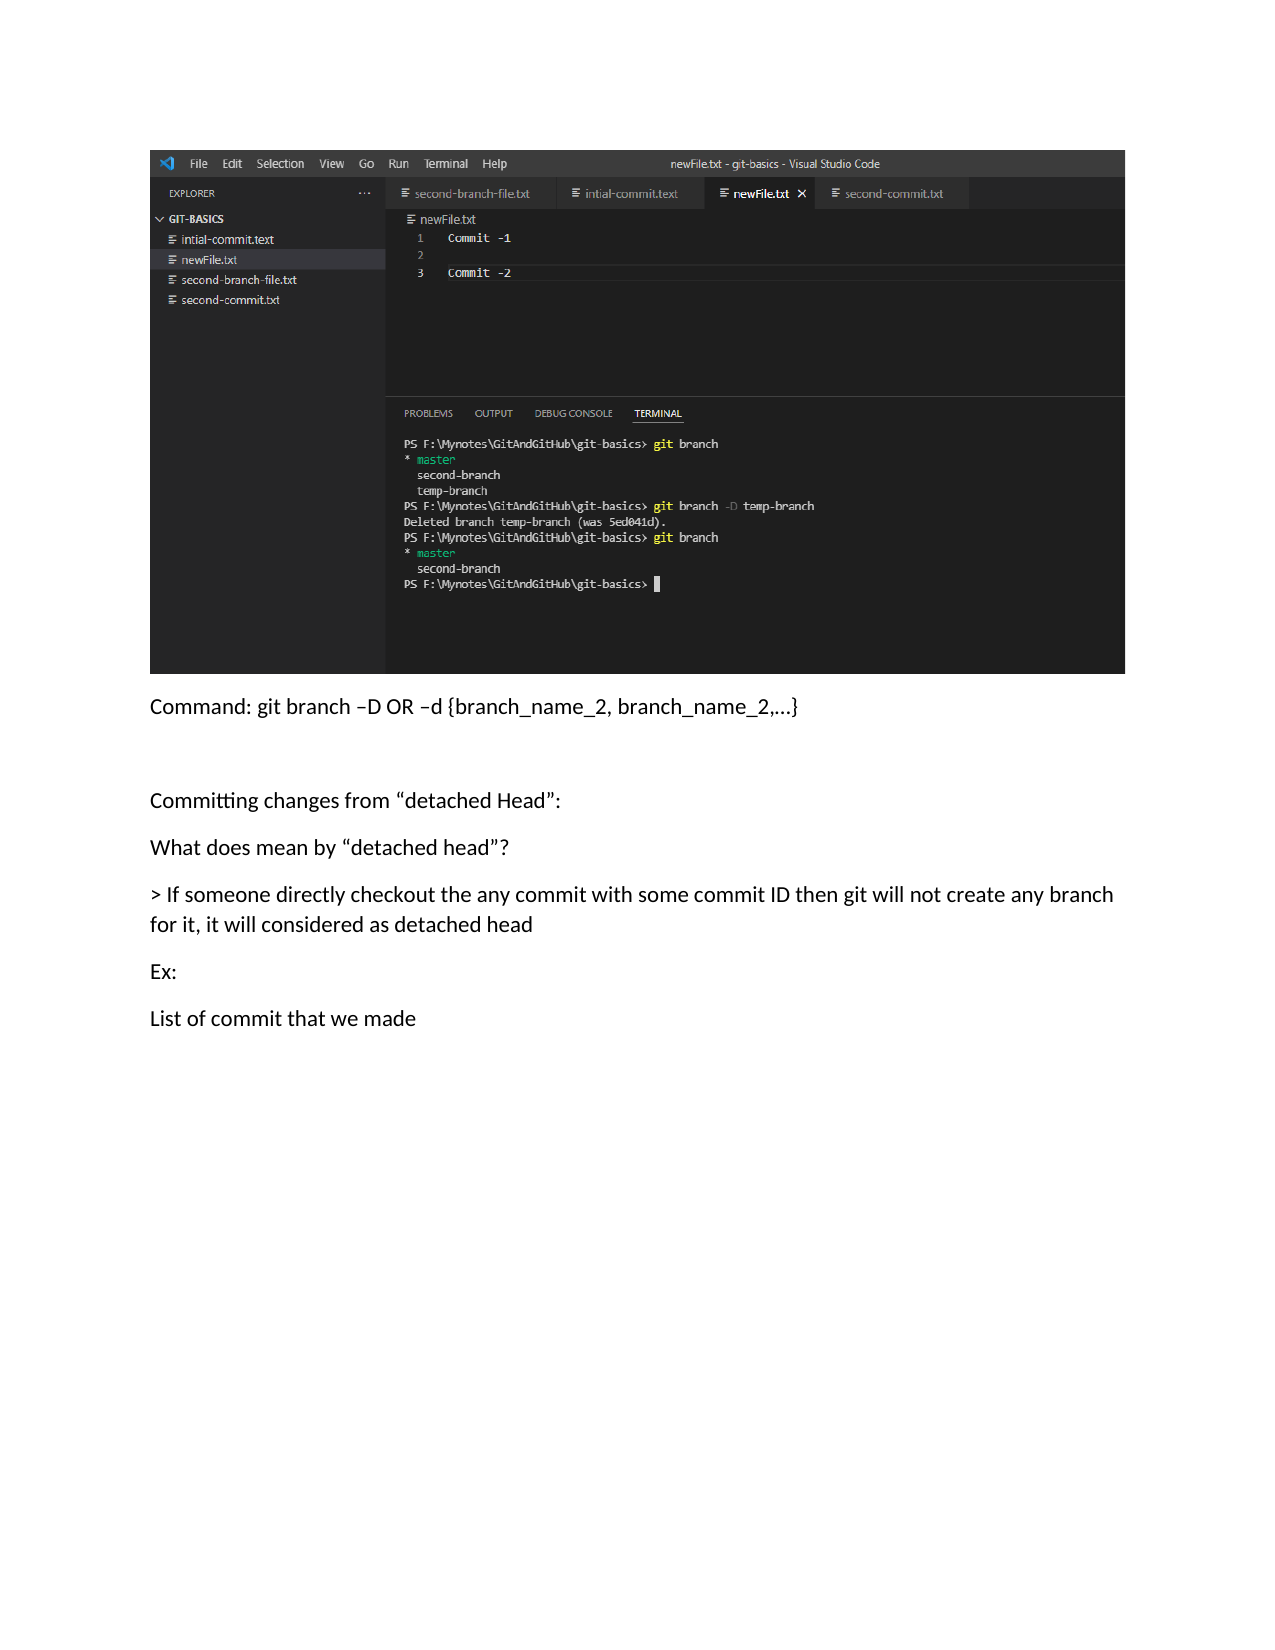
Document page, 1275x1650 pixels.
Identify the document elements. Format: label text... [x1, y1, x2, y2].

text List of commit that we made [150, 1004, 1125, 1032]
text Ex: [150, 957, 1125, 985]
text > If someone directly checkout the any commit with some commit ID then git will not create any branch for it, it will considered as detached head [150, 880, 1125, 938]
text Command: git branch –D OR –d {branch_name_2, branch_name_2,…} [150, 692, 1125, 721]
text Committing changes from “detached Head”: [150, 786, 1125, 814]
picture [150, 150, 1125, 674]
text What does mean by “detached head”? [150, 833, 1125, 861]
